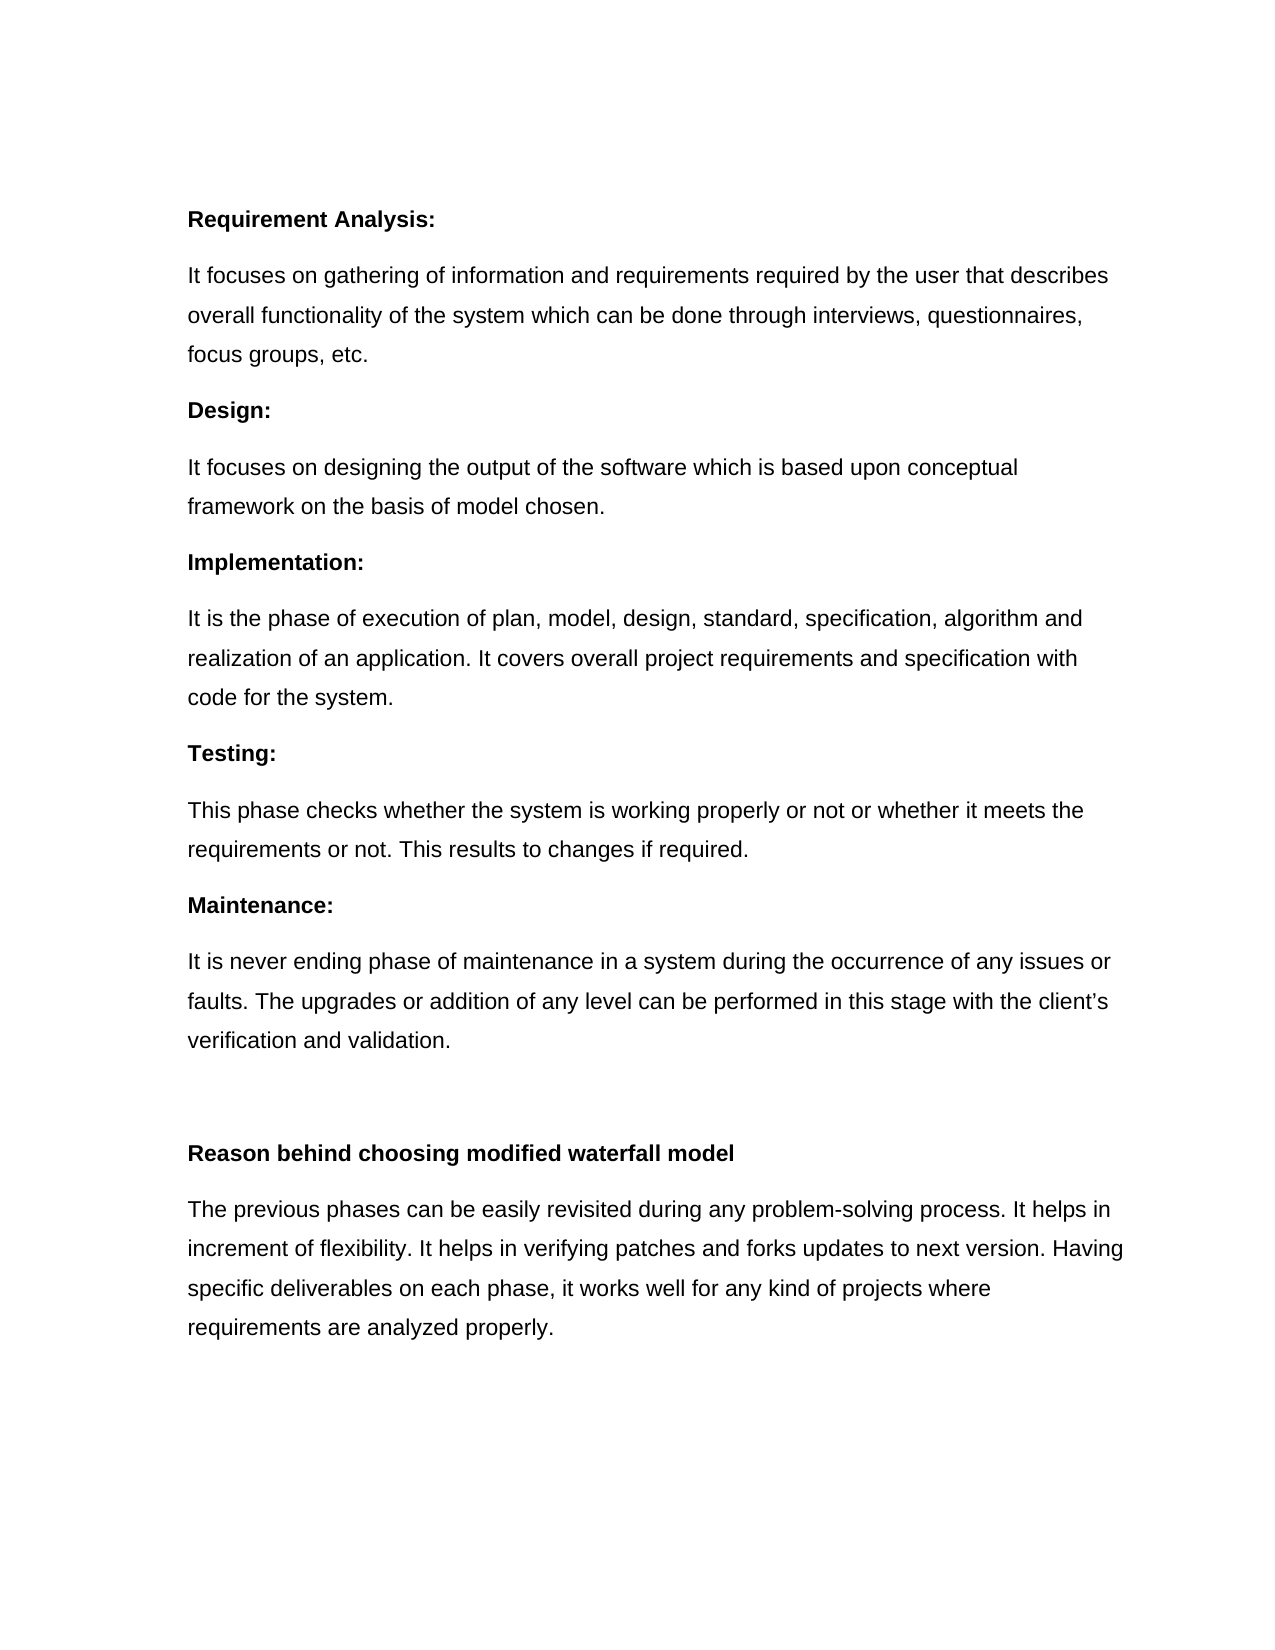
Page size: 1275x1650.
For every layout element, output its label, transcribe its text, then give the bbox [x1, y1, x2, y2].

text The previous phases can be easily revisited during any problem-solving process. It helps in increment of flexibility. It helps in verifying patches and forks updates to next version. Having specific deliverables on each phase, it works well for any kind of projects where requirements are analyzed properly. [187, 1196, 1125, 1341]
text Implementation: [187, 549, 1125, 576]
text It focuses on designing the output of the software which is based upon conceptual framework on the basis of model chosen. [187, 453, 1125, 519]
text It is the phase of execution of plan, model, design, standard, specification, algorithm and realization of an application. It covers overall project requirements and specification with code for the system. [187, 605, 1125, 711]
text Maintenance: [187, 892, 1125, 918]
text This phase checks whether the system is working properly or not or whether it meets the requirements or not. This results to changes if required. [187, 797, 1125, 862]
text Reason behind choosing modified waterfall model [187, 1139, 1125, 1166]
text Testing: [187, 740, 1125, 767]
text Requirement Analysis: [187, 206, 1125, 232]
text Design: [187, 397, 1125, 424]
text It is never ending phase of maintenance in a system during the occurrence of any issues or faults. The upgrades or addition of any level can be performed in this stage with the client’s verification and validation. [187, 948, 1125, 1054]
text It focuses on gathering of information and requirements required by the user that describes overall functionality of the system which can be done through interviews, questionnaires, focus groups, etc. [187, 262, 1125, 368]
